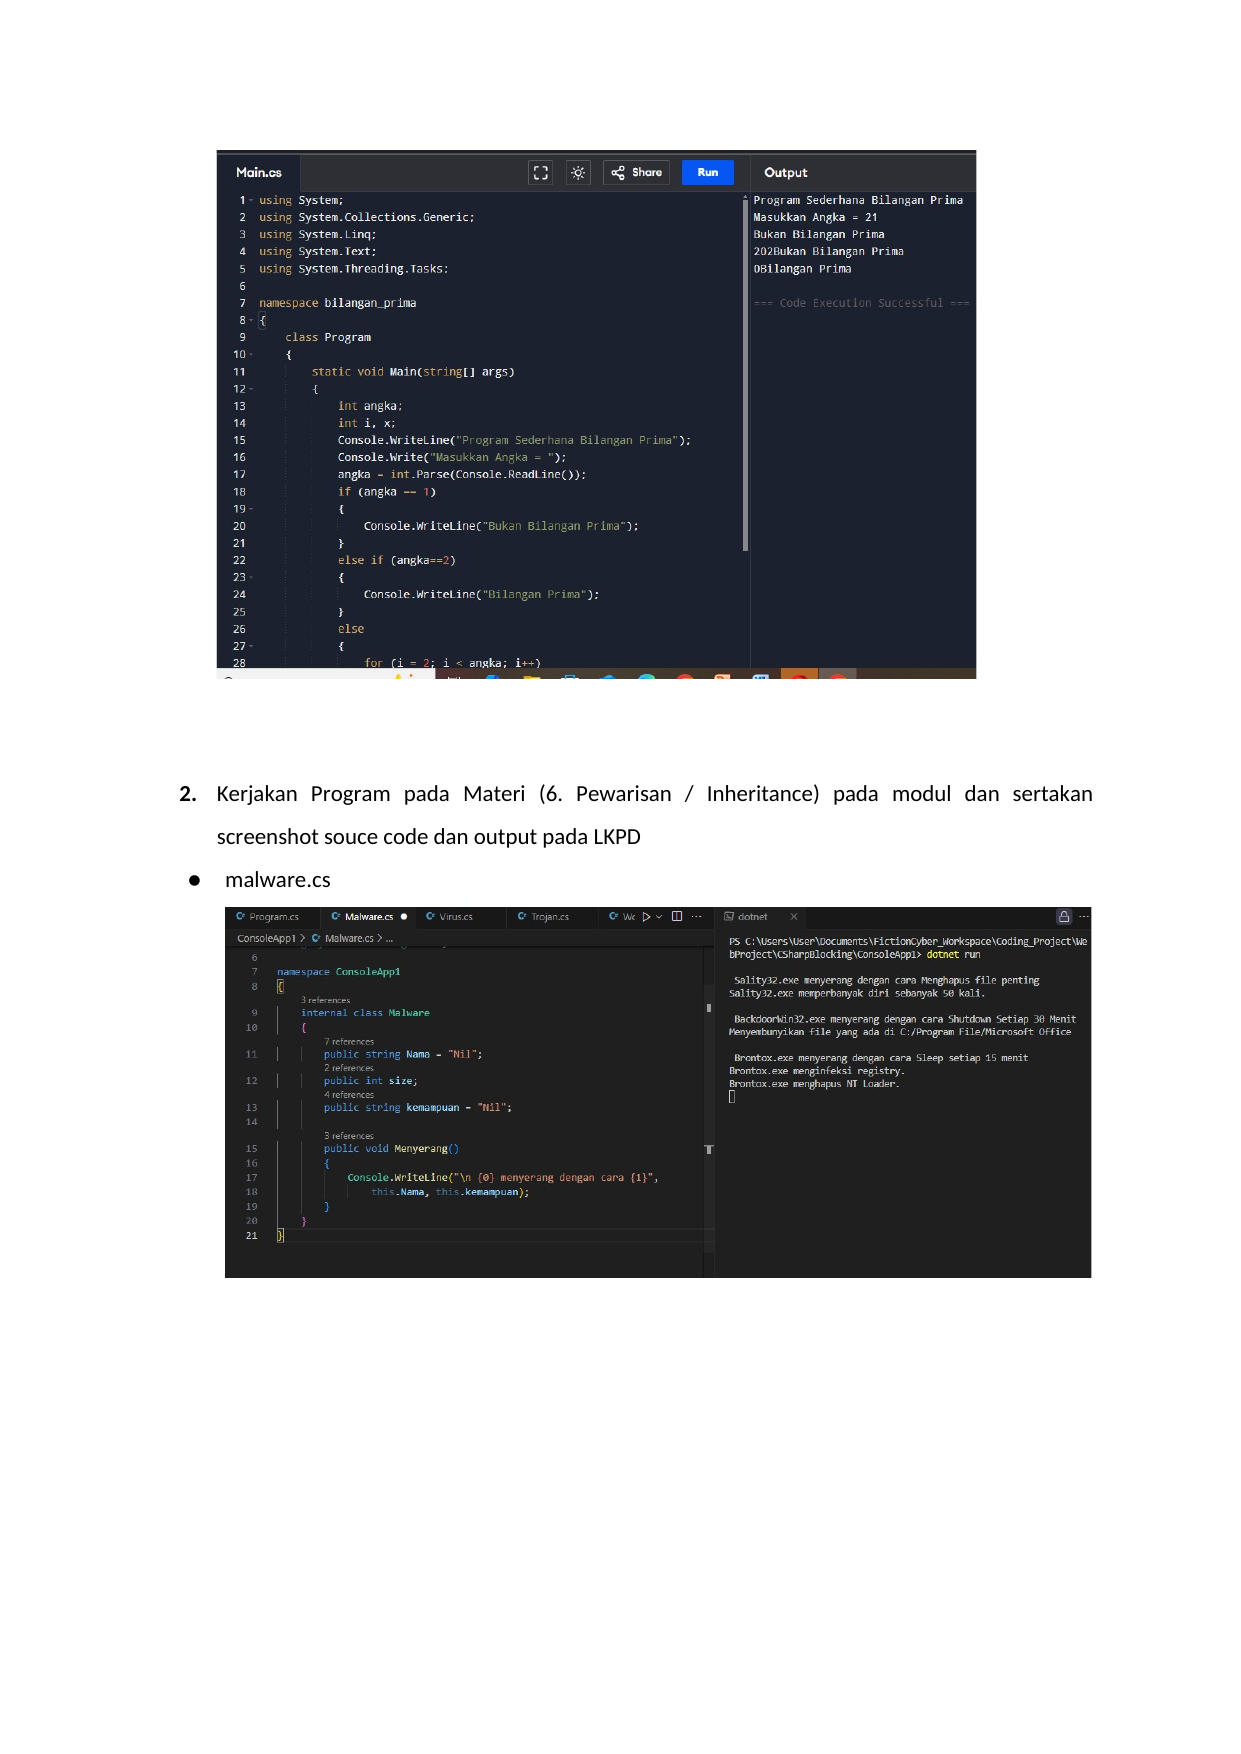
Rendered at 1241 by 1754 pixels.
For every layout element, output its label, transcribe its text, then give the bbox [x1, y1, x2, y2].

list malware.cs [187, 865, 1095, 893]
picture [225, 907, 1092, 1278]
picture [216, 150, 977, 679]
list Kerjakan Program pada Materi (6. Pewarisan / Inheritance) pada modul dan sertakan screenshot souce code dan output pada LKPD [179, 779, 1095, 850]
